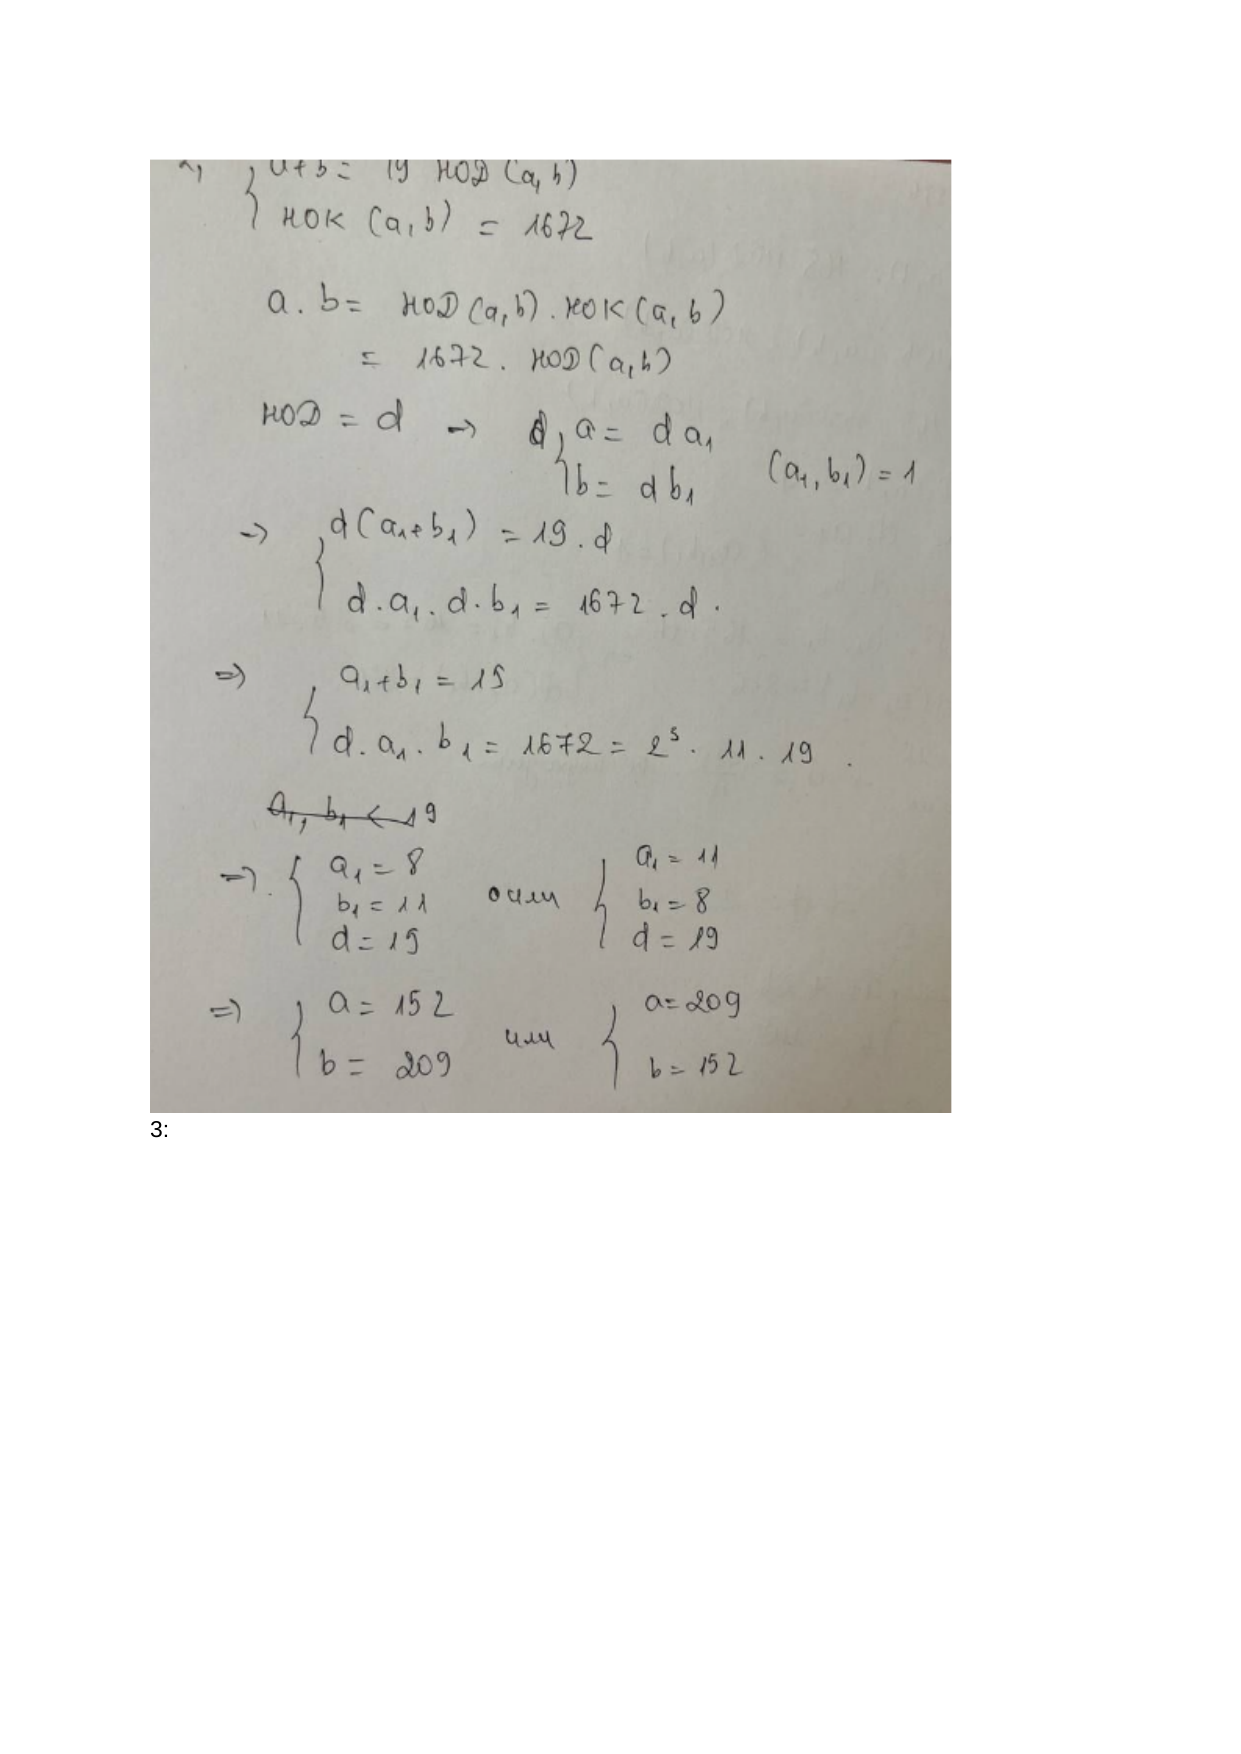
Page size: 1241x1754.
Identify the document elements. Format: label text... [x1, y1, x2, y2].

text 3: [150, 1116, 1090, 1143]
picture [150, 150, 952, 1113]
